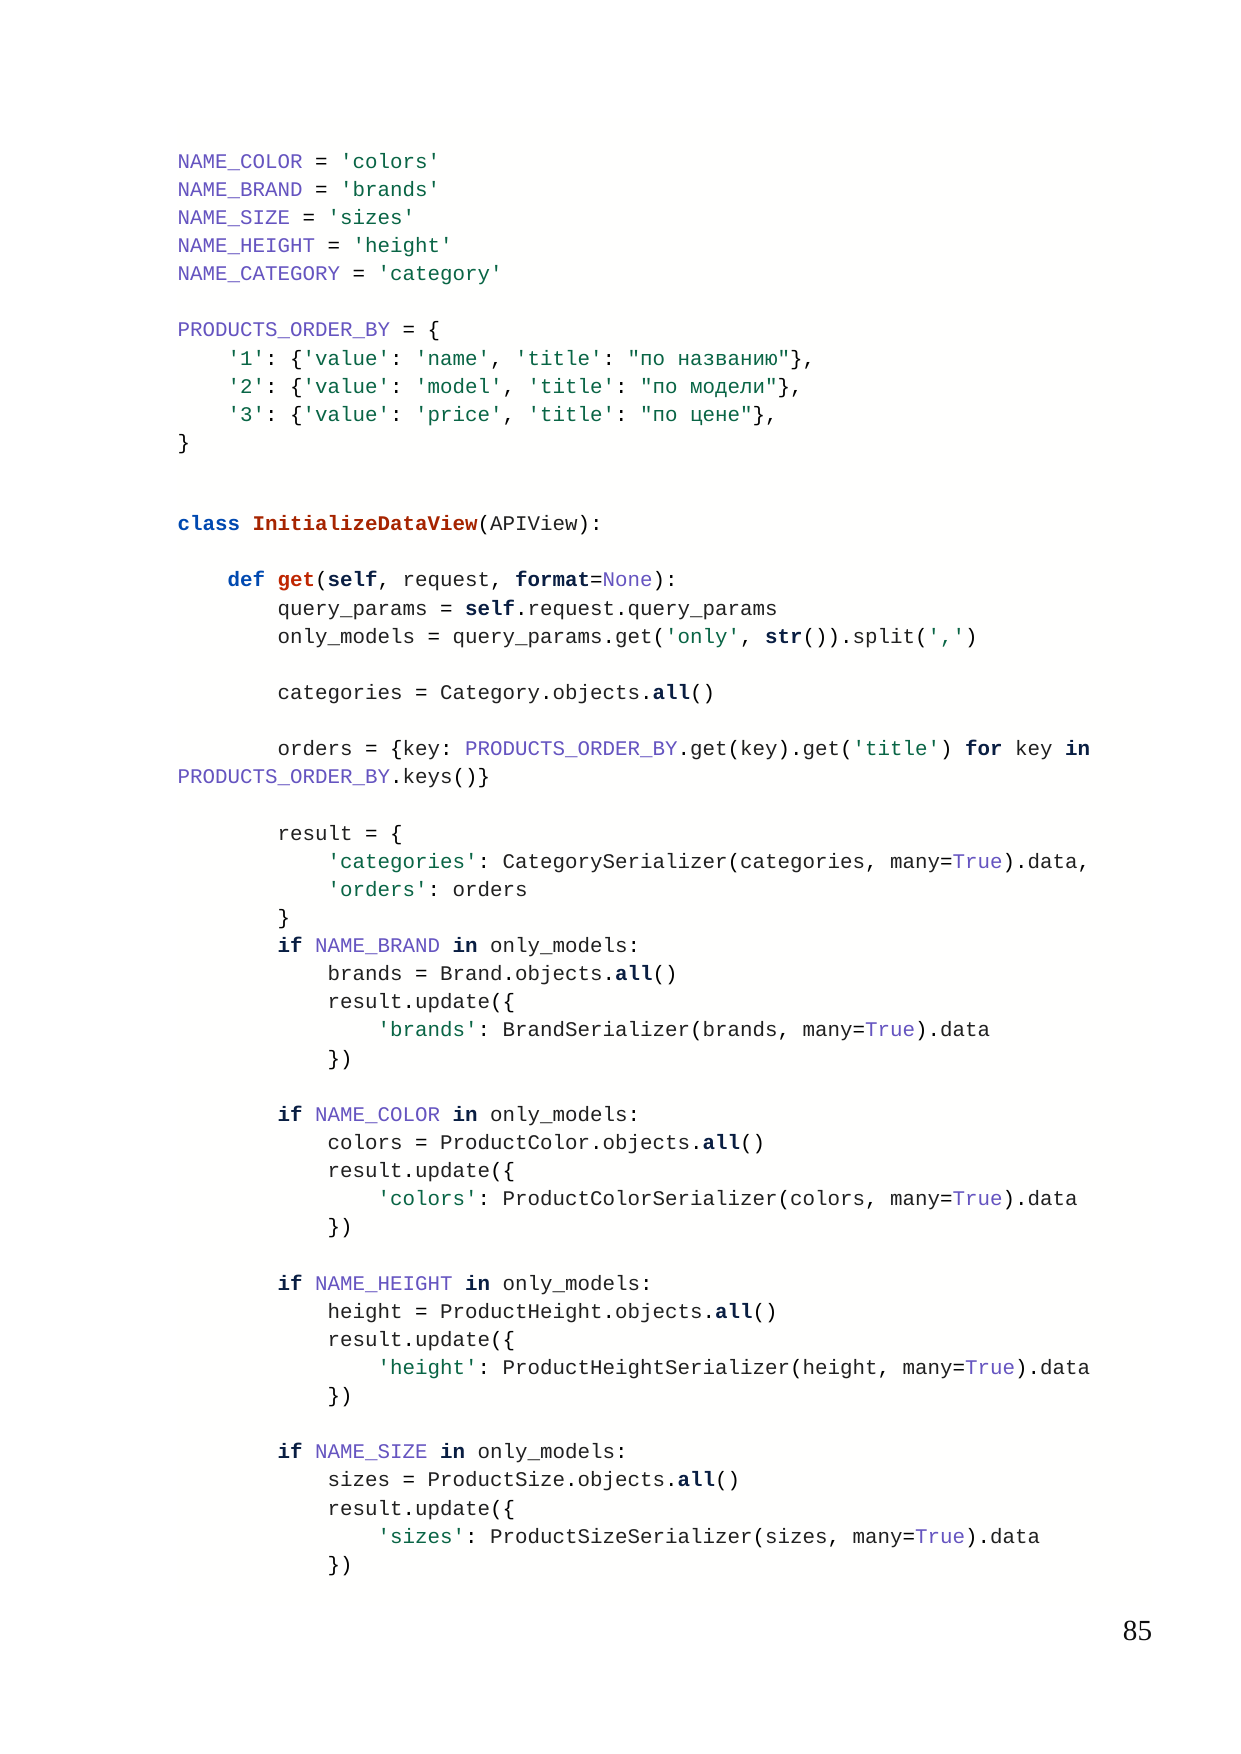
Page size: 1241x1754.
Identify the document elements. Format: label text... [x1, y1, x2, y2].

text if NAME_BRAND in only_models: [177, 931, 1152, 959]
text 'brands': BrandSerializer(brands, many=True).data [177, 1015, 1152, 1043]
text query_params = self.request.query_params [177, 593, 1152, 621]
text }) [177, 1212, 1152, 1240]
text NAME_BRAND = 'brands' [177, 174, 1152, 202]
text }) [177, 1043, 1152, 1071]
text '2': {'value': 'model', 'title': "по модели"}, [177, 371, 1152, 399]
text PRODUCTS_ORDER_BY = { [177, 315, 1152, 343]
text } [177, 427, 1152, 456]
text if NAME_SIZE in only_models: [177, 1437, 1152, 1465]
text NAME_SIZE = 'sizes' [177, 202, 1152, 231]
text result.update({ [177, 1493, 1152, 1521]
text 'categories': CategorySerializer(categories, many=True).data, [177, 846, 1152, 874]
text colors = ProductColor.objects.all() [177, 1127, 1152, 1156]
text '1': {'value': 'name', 'title': "по названию"}, [177, 343, 1152, 371]
text NAME_CATEGORY = 'category' [177, 259, 1152, 287]
text 'sizes': ProductSizeSerializer(sizes, many=True).data [177, 1521, 1152, 1549]
text def get(self, request, format=None): [177, 565, 1152, 593]
text only_models = query_params.get('only', str()).split(',') [177, 621, 1152, 649]
text sizes = ProductSize.objects.all() [177, 1465, 1152, 1493]
text } [177, 902, 1152, 931]
text NAME_HEIGHT = 'height' [177, 231, 1152, 259]
text if NAME_HEIGHT in only_models: [177, 1268, 1152, 1296]
text 'height': ProductHeightSerializer(height, many=True).data [177, 1352, 1152, 1381]
text brands = Brand.objects.all() [177, 959, 1152, 987]
text class InitializeDataView(APIView): [177, 509, 1152, 537]
text 'orders': orders [177, 874, 1152, 902]
text orders = {key: PRODUCTS_ORDER_BY.get(key).get('title') for key in PRODUCTS_ORDER_BY.keys()} [177, 734, 1152, 790]
text result = { [177, 818, 1152, 846]
text result.update({ [177, 1324, 1152, 1352]
text 'colors': ProductColorSerializer(colors, many=True).data [177, 1184, 1152, 1212]
text }) [177, 1549, 1152, 1577]
text '3': {'value': 'price', 'title': "по цене"}, [177, 399, 1152, 427]
text categories = Category.objects.all() [177, 677, 1152, 706]
text result.update({ [177, 987, 1152, 1015]
text NAME_COLOR = 'colors' [177, 146, 1152, 174]
text }) [177, 1381, 1152, 1409]
text height = ProductHeight.objects.all() [177, 1296, 1152, 1324]
text if NAME_COLOR in only_models: [177, 1099, 1152, 1127]
text result.update({ [177, 1156, 1152, 1184]
